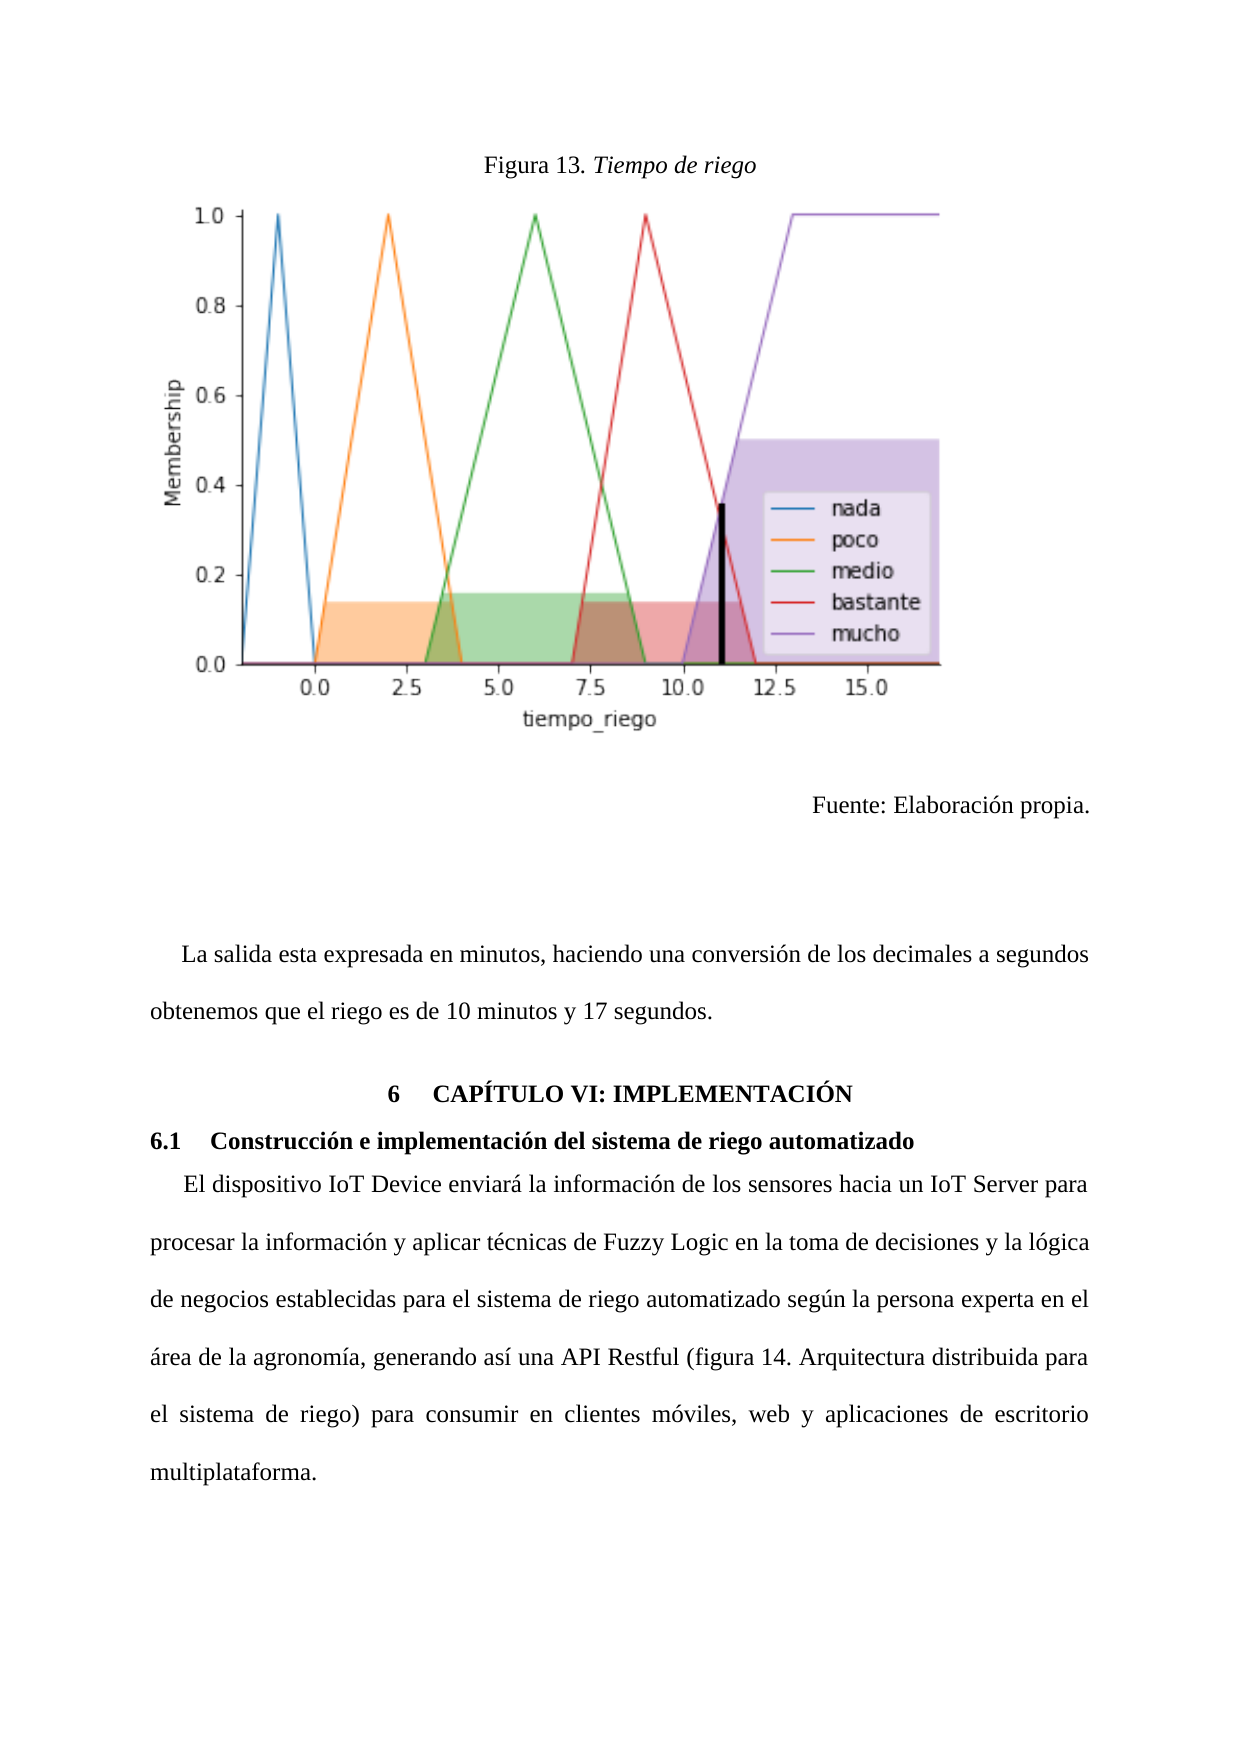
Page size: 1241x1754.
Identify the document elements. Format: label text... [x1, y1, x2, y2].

text La salida esta expresada en minutos, haciendo una conversión de los decimales a segundos obtenemos que el riego es de 10 minutos y 17 segundos. [150, 939, 1090, 1025]
text Fuente: Elaboración propia. [150, 791, 1090, 819]
picture [150, 193, 955, 746]
subtitle Capítulo VI: Implementación [150, 1079, 1090, 1108]
subtitle Construcción e implementación del sistema de riego automatizado [150, 1126, 1090, 1155]
text El dispositivo IoT Device enviará la información de los sensores hacia un IoT Server para procesar la información y aplicar técnicas de Fuzzy Logic en la toma de decisiones y la lógica de negocios establecidas para el sistema de riego automatizado según la persona experta en el área de la agronomía, generando así una API Restful (figura 14. Arquitectura distribuida para el sistema de riego) para consumir en clientes móviles, web y aplicaciones de escritorio multiplataforma. [150, 1169, 1090, 1486]
text Figura 13. Tiempo de riego [150, 150, 1090, 179]
